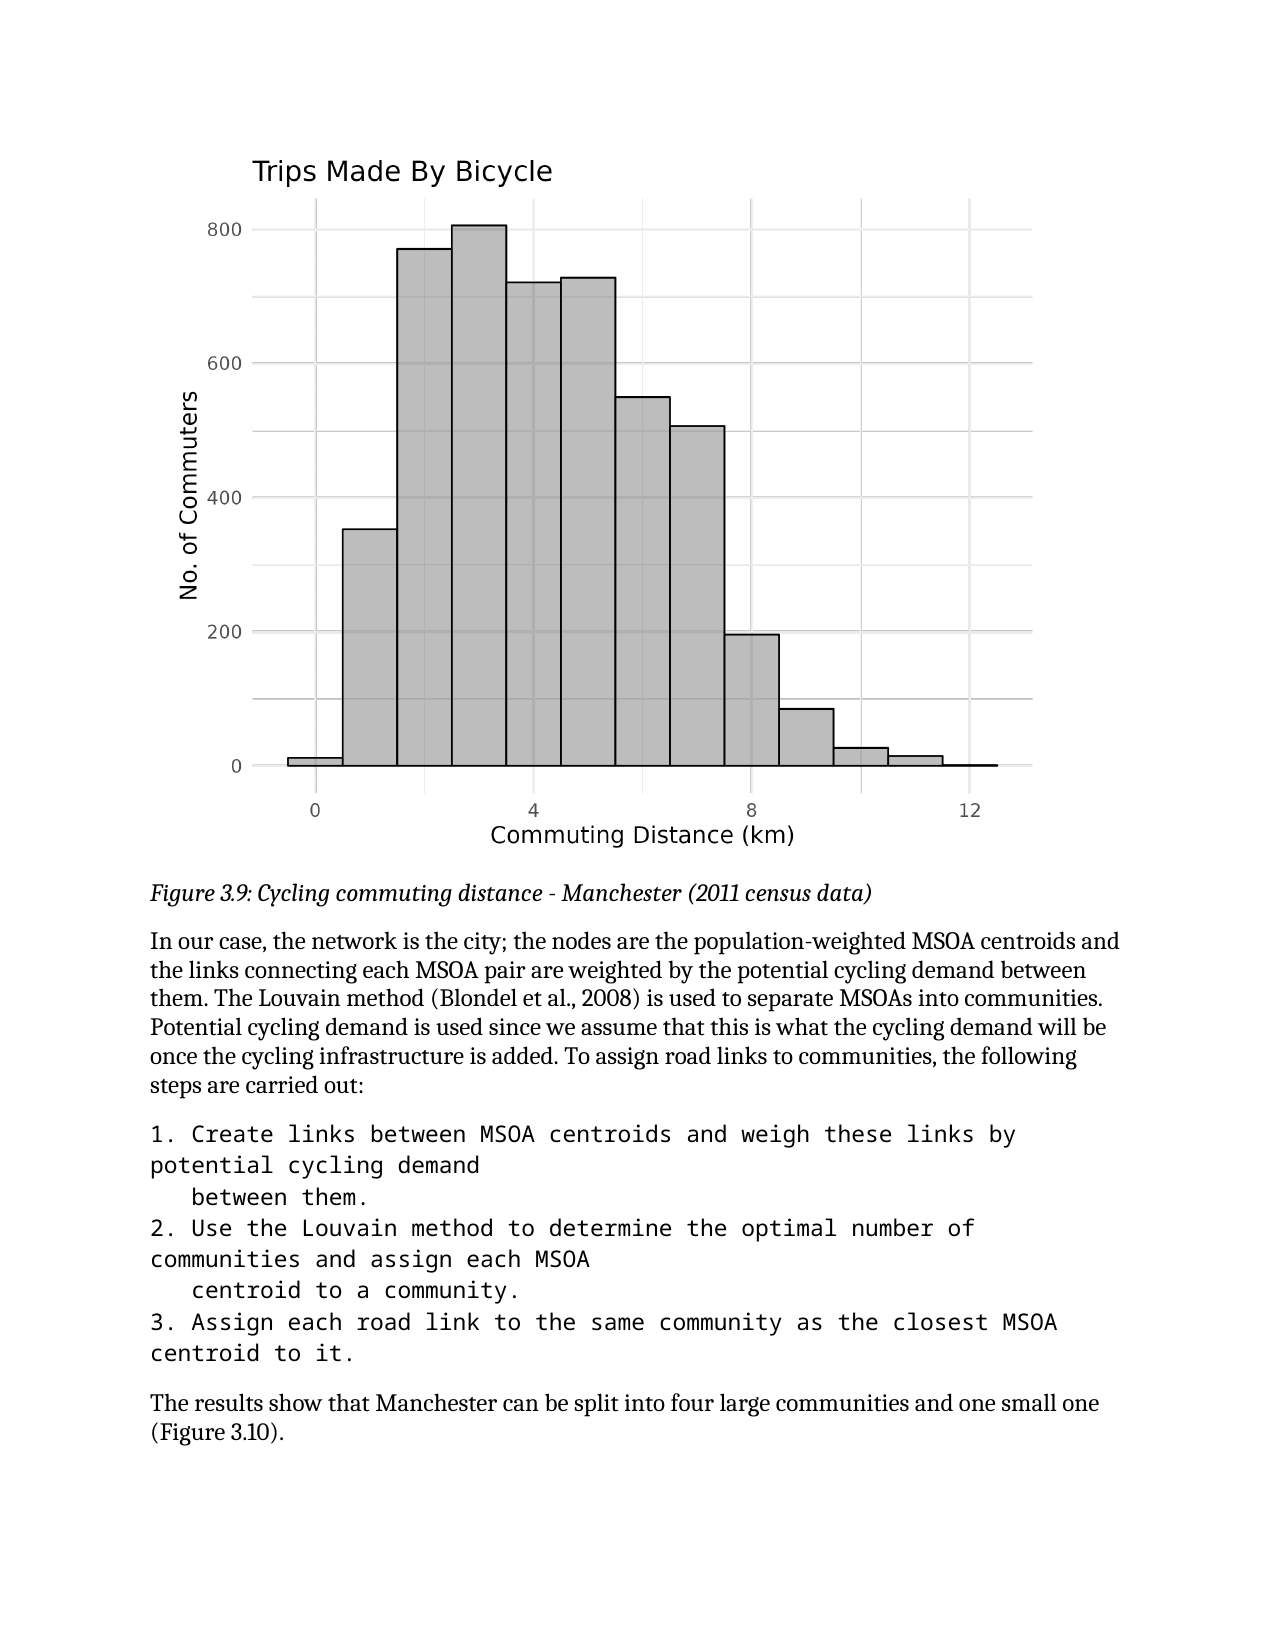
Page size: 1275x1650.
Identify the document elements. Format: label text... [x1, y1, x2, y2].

text Figure 3.9: Cycling commuting distance - Manchester (2011 census data) [150, 879, 1125, 908]
picture [168, 150, 1044, 859]
text The results show that Manchester can be split into four large communities and one small one (Figure 3.10). [150, 1389, 1125, 1446]
text In our case, the network is the city; the nodes are the population-weighted MSOA centroids and the links connecting each MSOA pair are weighted by the potential cycling demand between them. The Louvain method (Blondel et al., 2008) is used to separate MSOAs into communities. Potential cycling demand is used since we assume that this is what the cycling demand will be once the cycling infrastructure is added. To assign road links to communities, the following steps are carried out: [150, 927, 1125, 1099]
